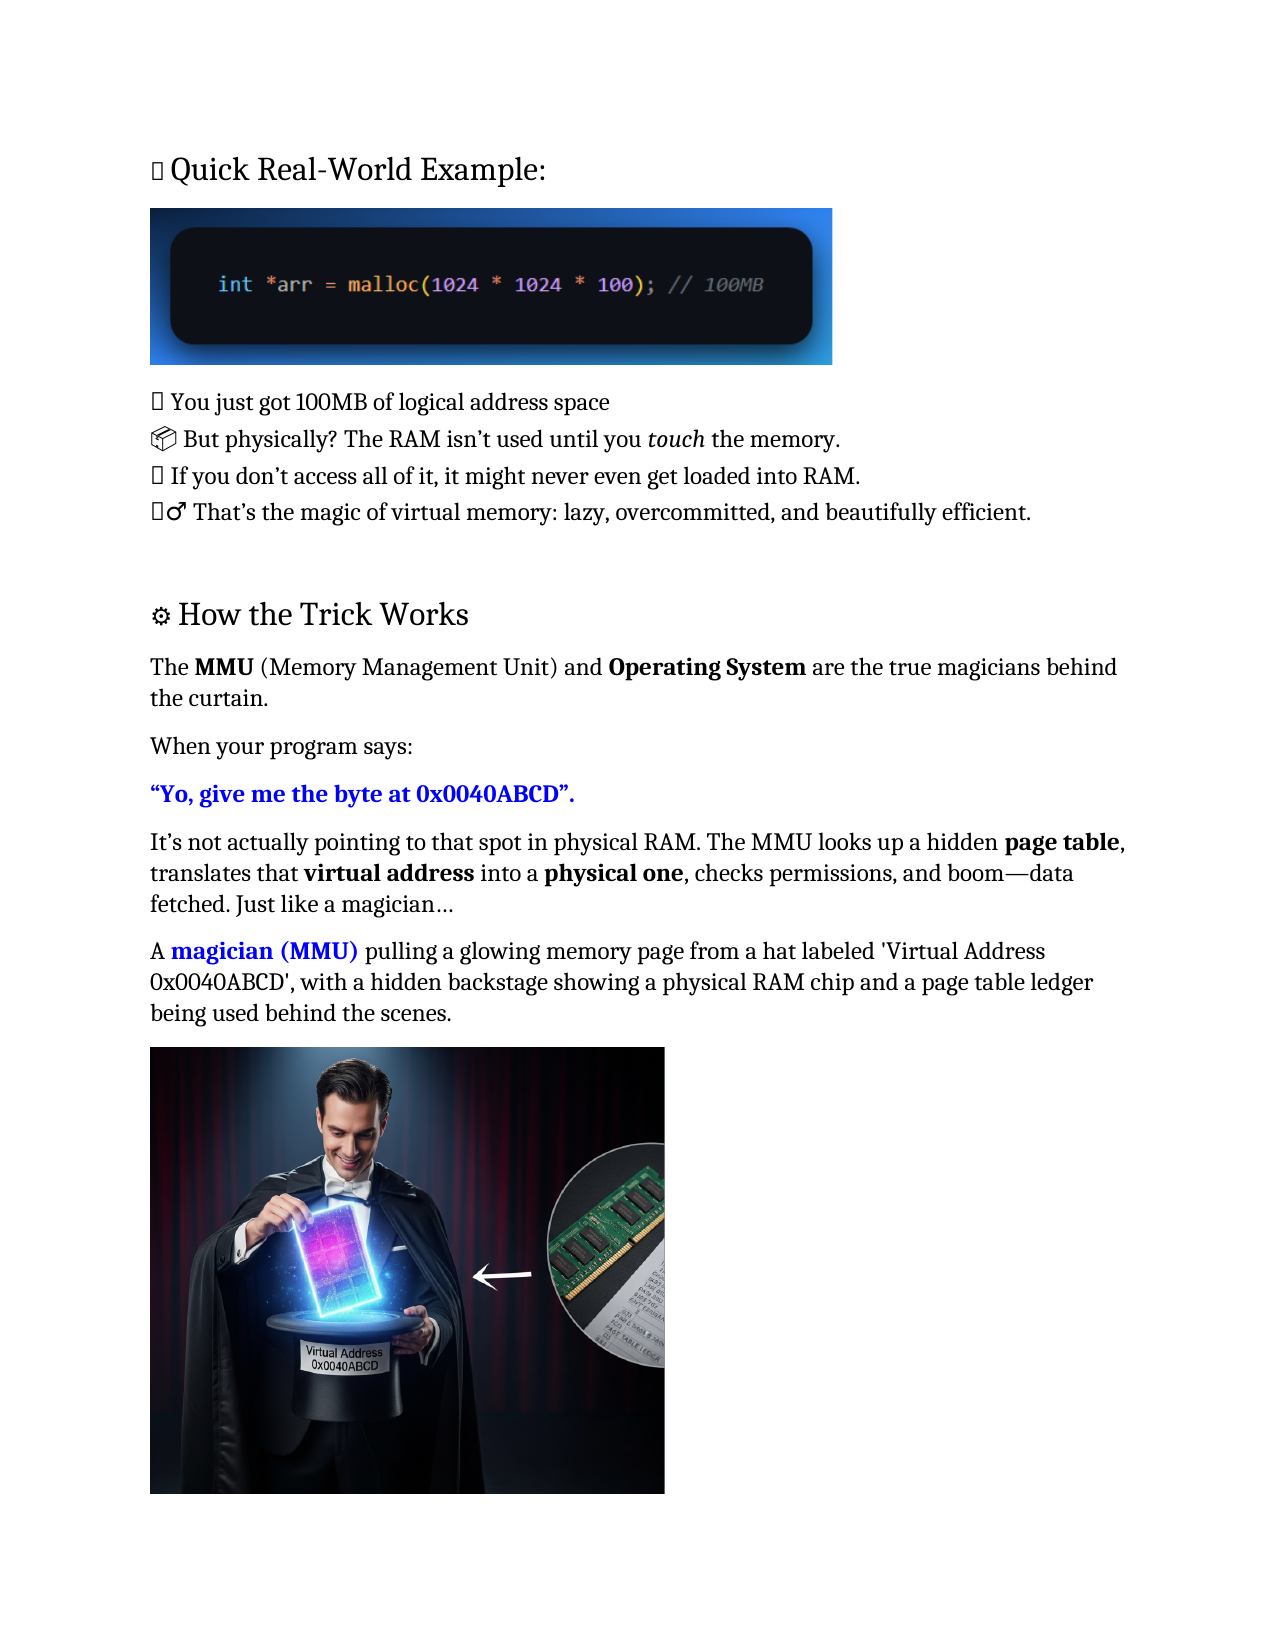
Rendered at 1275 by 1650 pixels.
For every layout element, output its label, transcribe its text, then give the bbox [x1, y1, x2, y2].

text It’s not actually pointing to that spot in physical RAM. The MMU looks up a hidden page table, translates that virtual address into a physical one, checks permissions, and boom—data fetched. Just like a magician… [150, 827, 1125, 918]
text 🧾 Quick Real-World Example: [150, 150, 1125, 188]
text “Yo, give me the byte at 0x0040ABCD”. [150, 780, 1125, 808]
text When your program says: [150, 732, 1125, 761]
text The MMU (Memory Management Unit) and Operating System are the true magicians behind the curtain. [150, 653, 1125, 713]
picture [150, 208, 833, 365]
text 🧠 You just got 100MB of logical address space 📦 But physically? The RAM isn’t used until you touch the memory. 💾 If you don’t access all of it, it might never even get loaded into RAM. 🧙‍♂️ That’s the magic of virtual memory: lazy, overcommitted, and beautifully efficient. [150, 384, 1125, 528]
text A magician (MMU) pulling a glowing memory page from a hat labeled 'Virtual Address 0x0040ABCD', with a hidden backstage showing a physical RAM chip and a page table ledger being used behind the scenes. [150, 937, 1125, 1028]
text ⚙️ How the Trick Works [150, 595, 1125, 633]
picture [150, 1047, 665, 1494]
